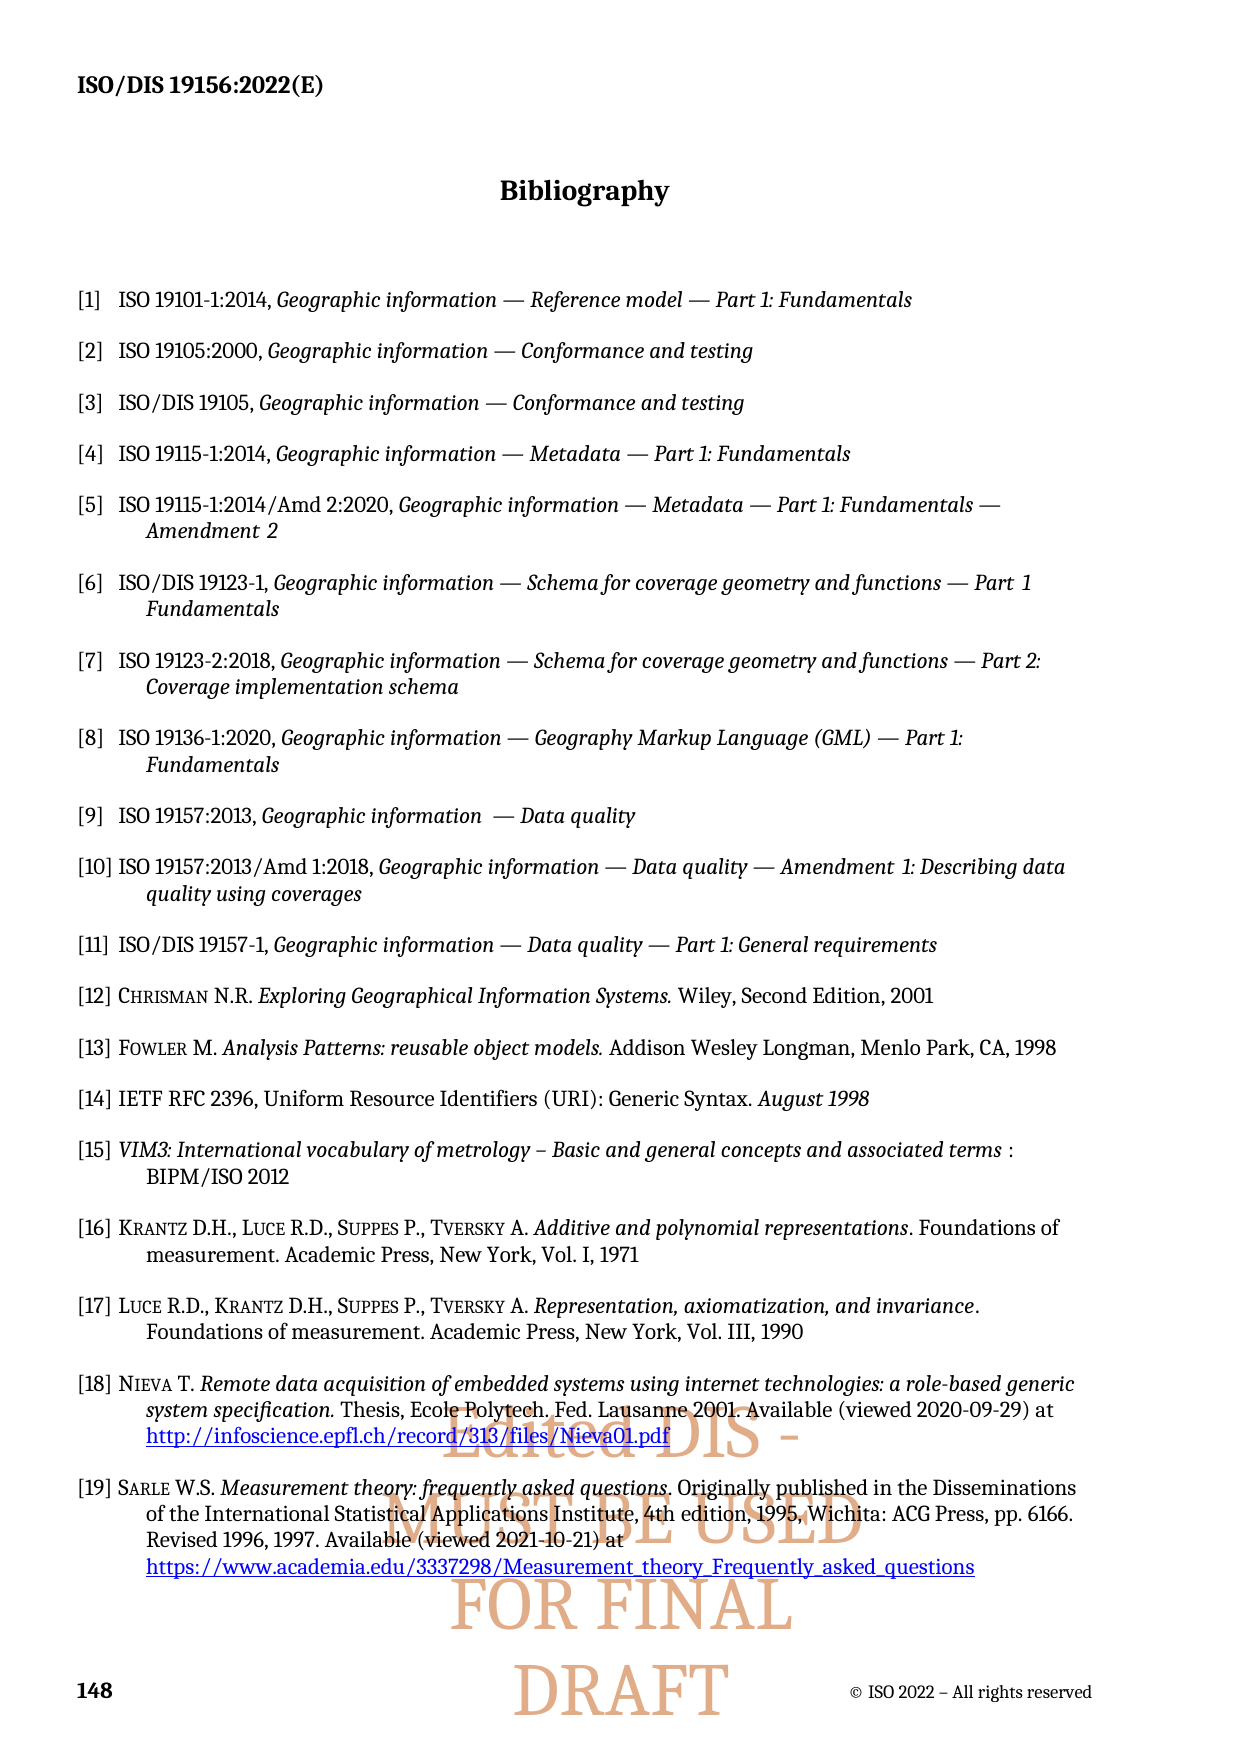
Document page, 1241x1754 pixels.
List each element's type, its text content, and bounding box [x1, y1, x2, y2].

text [12] Chrisman N.R. Exploring Geographical Information Systems. Wiley, Second Edition, 2001 [77, 983, 1092, 1009]
text [2] ISO 19105:2000, Geographic information — Conformance and testing [77, 338, 1092, 364]
text [19] Sarle W.S. Measurement theory: frequently asked questions. Originally published in the Disseminations of the International Statistical Applications Institute, 4th edition, 1995, Wichita: ACG Press, pp. 6166. Revised 1996, 1997. Available (viewed 2021-10-21) at https://www.academia.edu/3337298/Measurement_theory_Frequently_asked_questions [77, 1474, 1092, 1580]
title Bibliography [77, 174, 1092, 207]
text [6] ISO/DIS 19123-1, Geographic information — Schema for coverage geometry and functions — Part 1 Fundamentals [77, 570, 1092, 622]
text [10] ISO 19157:2013/Amd 1:2018, Geographic information — Data quality — Amendment 1: Describing data quality using coverages [77, 854, 1092, 907]
text [11] ISO/DIS 19157-1, Geographic information — Data quality — Part 1: General requirements [77, 932, 1092, 958]
text [17] Luce R.D., Krantz D.H., Suppes P., Tversky A. Representation, axiomatization, and invariance. Foundations of measurement. Academic Press, New York, Vol. III, 1990 [77, 1293, 1092, 1345]
text [3] ISO/DIS 19105, Geographic information — Conformance and testing [77, 389, 1092, 416]
text [5] ISO 19115-1:2014/Amd 2:2020, Geographic information — Metadata — Part 1: Fundamentals — Amendment 2 [77, 492, 1092, 545]
text [9] ISO 19157:2013, Geographic information — Data quality [77, 803, 1092, 829]
text [8] ISO 19136-1:2020, Geographic information — Geography Markup Language (GML) — Part 1: Fundamentals [77, 725, 1092, 778]
text [7] ISO 19123-2:2018, Geographic information — Schema for coverage geometry and functions — Part 2: Coverage implementation schema [77, 647, 1092, 700]
text [13] Fowler M. Analysis Patterns: reusable object models. Addison Wesley Longman, Menlo Park, CA, 1998 [77, 1034, 1092, 1061]
text [18] Nieva T. Remote data acquisition of embedded systems using internet technologies: a role-based generic system specification. Thesis, Ecole Polytech. Fed. Lausanne 2001. Available (viewed 2020-09-29) at http://infoscience.epfl.ch/record/313/files/Nieva01.pdf [77, 1370, 1092, 1449]
text [15] VIM3: International vocabulary of metrology – Basic and general concepts and associated terms : BIPM/ISO 2012 [77, 1137, 1092, 1190]
text [1] ISO 19101-1:2014, Geographic information — Reference model — Part 1: Fundamentals [77, 287, 1092, 313]
text [16] Krantz D.H., Luce R.D., Suppes P., Tversky A. Additive and polynomial representations. Foundations of measurement. Academic Press, New York, Vol. I, 1971 [77, 1215, 1092, 1268]
text [4] ISO 19115-1:2014, Geographic information — Metadata — Part 1: Fundamentals [77, 441, 1092, 467]
text [14] IETF RFC 2396, Uniform Resource Identifiers (URI): Generic Syntax. August 1998 [77, 1086, 1092, 1112]
